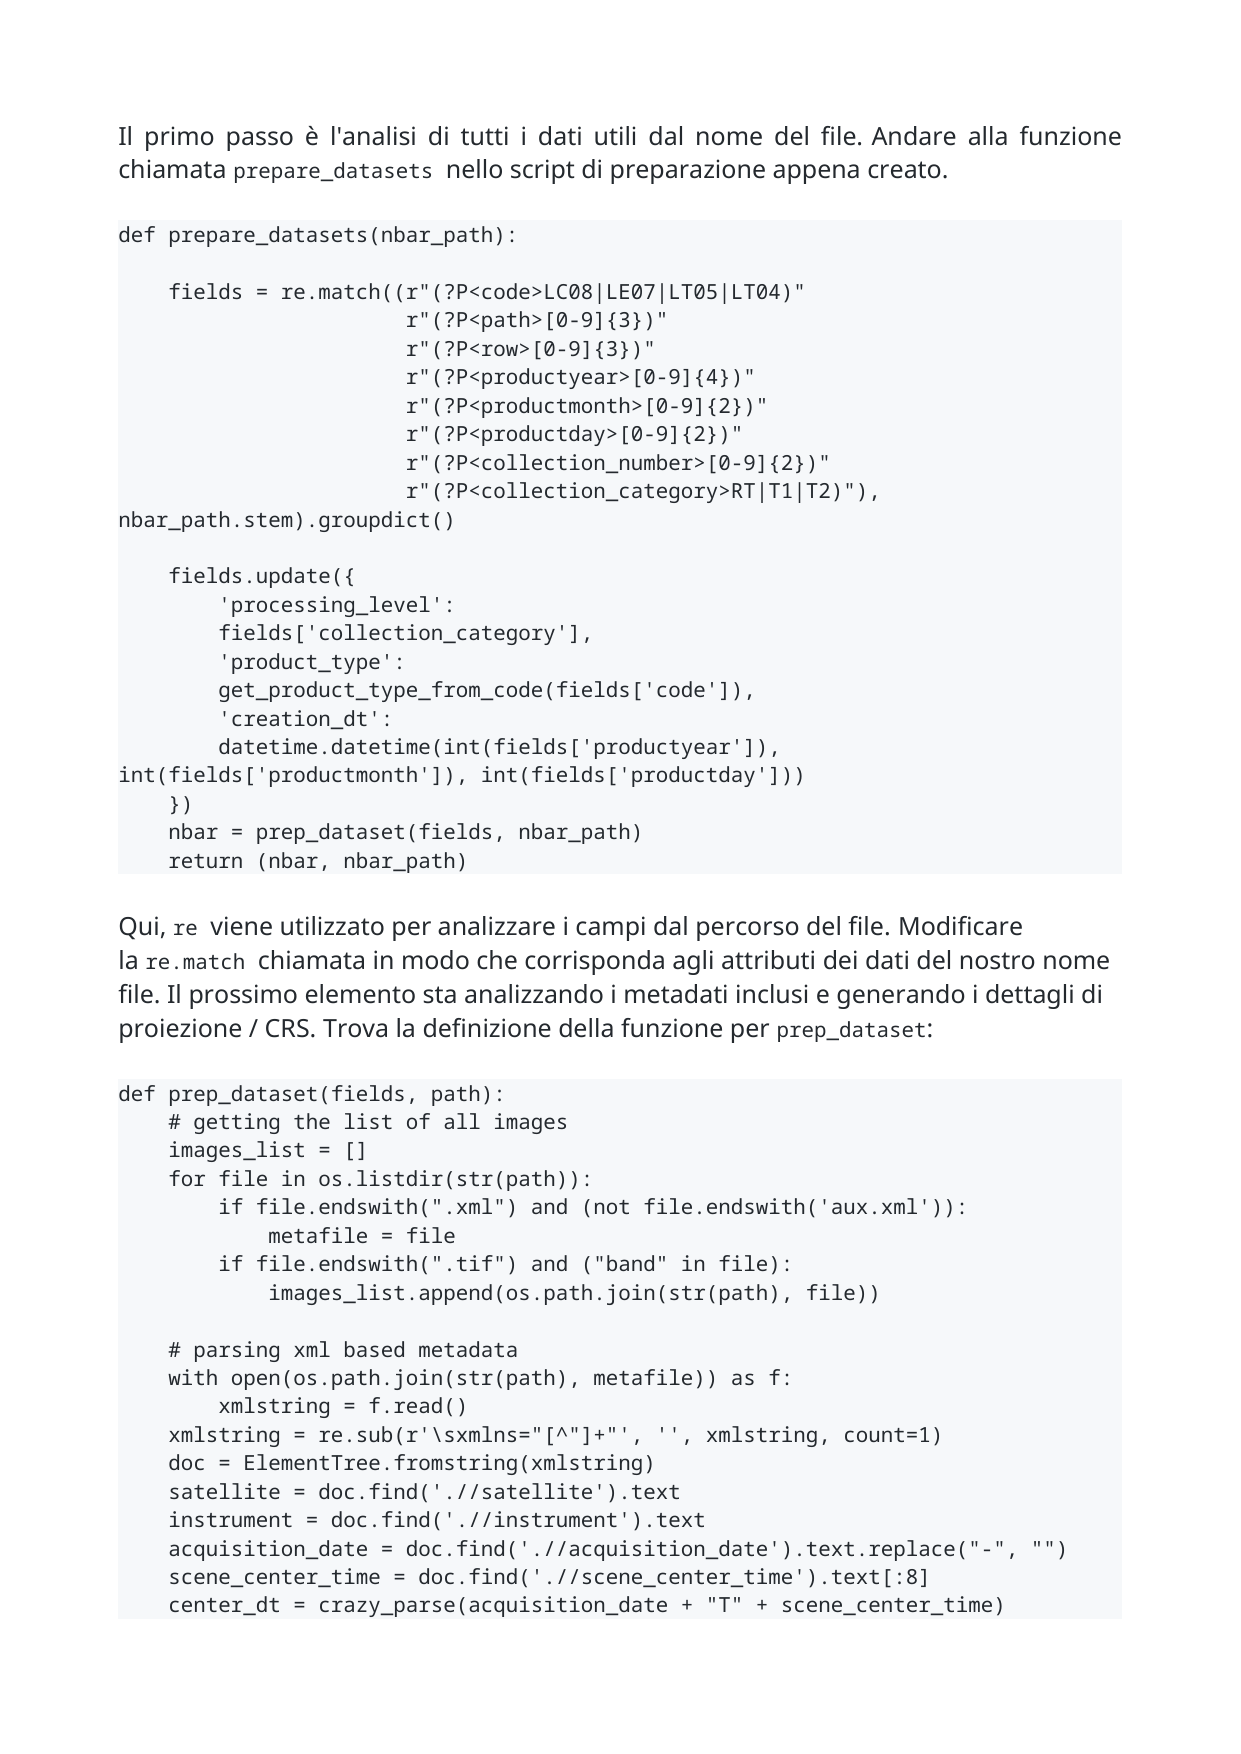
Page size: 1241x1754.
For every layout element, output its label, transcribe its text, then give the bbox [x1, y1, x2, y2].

text fields['collection_category'], [118, 618, 1122, 647]
text if file.endswith(".xml") and (not file.endswith('aux.xml')): [118, 1192, 1122, 1221]
text acquisition_date = doc.find('.//acquisition_date').text.replace("-", "") [118, 1534, 1122, 1562]
text Qui, re viene utilizzato per analizzare i campi dal percorso del file. Modificare la re.match chiamata in modo che corrisponda agli attributi dei dati del nostro nome file. Il prossimo elemento sta analizzando i metadati inclusi e generando i dettagli di proiezione / CRS. Trova la definizione della funzione per prep_dataset: [118, 908, 1122, 1045]
text instrument = doc.find('.//instrument').text [118, 1505, 1122, 1534]
text def prep_dataset(fields, path): [118, 1079, 1122, 1107]
text r"(?P<collection_number>[0-9]{2})" [118, 448, 1122, 476]
text # getting the list of all images [118, 1107, 1122, 1136]
text return (nbar, nbar_path) [118, 846, 1122, 874]
text scene_center_time = doc.find('.//scene_center_time').text[:8] [118, 1562, 1122, 1591]
text Il primo passo è l'analisi di tutti i dati utili dal nome del file. Andare alla funzione chiamata prepare_datasets nello script di preparazione appena creato. [118, 118, 1122, 186]
text r"(?P<productyear>[0-9]{4})" [118, 362, 1122, 391]
text def prepare_datasets(nbar_path): [118, 220, 1122, 249]
text xmlstring = f.read() [118, 1392, 1122, 1420]
text doc = ElementTree.fromstring(xmlstring) [118, 1448, 1122, 1477]
text with open(os.path.join(str(path), metafile)) as f: [118, 1363, 1122, 1392]
text r"(?P<row>[0-9]{3})" [118, 334, 1122, 362]
text r"(?P<collection_category>RT|T1|T2)"), nbar_path.stem).groupdict() [118, 476, 1122, 533]
text if file.endswith(".tif") and ("band" in file): [118, 1249, 1122, 1278]
text satellite = doc.find('.//satellite').text [118, 1477, 1122, 1505]
text r"(?P<productmonth>[0-9]{2})" [118, 391, 1122, 419]
text }) [118, 789, 1122, 817]
text r"(?P<productday>[0-9]{2})" [118, 419, 1122, 448]
text metafile = file [118, 1221, 1122, 1249]
text images_list = [] [118, 1136, 1122, 1164]
text for file in os.listdir(str(path)): [118, 1164, 1122, 1192]
text get_product_type_from_code(fields['code']), [118, 675, 1122, 704]
text xmlstring = re.sub(r'\sxmlns="[^"]+"', '', xmlstring, count=1) [118, 1420, 1122, 1448]
text 'product_type': [118, 647, 1122, 675]
text fields.update({ [118, 562, 1122, 590]
text datetime.datetime(int(fields['productyear']), int(fields['productmonth']), int(fields['productday'])) [118, 732, 1122, 789]
text fields = re.match((r"(?P<code>LC08|LE07|LT05|LT04)" [118, 277, 1122, 306]
text 'processing_level': [118, 590, 1122, 618]
text # parsing xml based metadata [118, 1335, 1122, 1363]
text 'creation_dt': [118, 704, 1122, 732]
text images_list.append(os.path.join(str(path), file)) [118, 1278, 1122, 1306]
text nbar = prep_dataset(fields, nbar_path) [118, 817, 1122, 846]
text center_dt = crazy_parse(acquisition_date + "T" + scene_center_time) [118, 1591, 1122, 1619]
text r"(?P<path>[0-9]{3})" [118, 306, 1122, 334]
